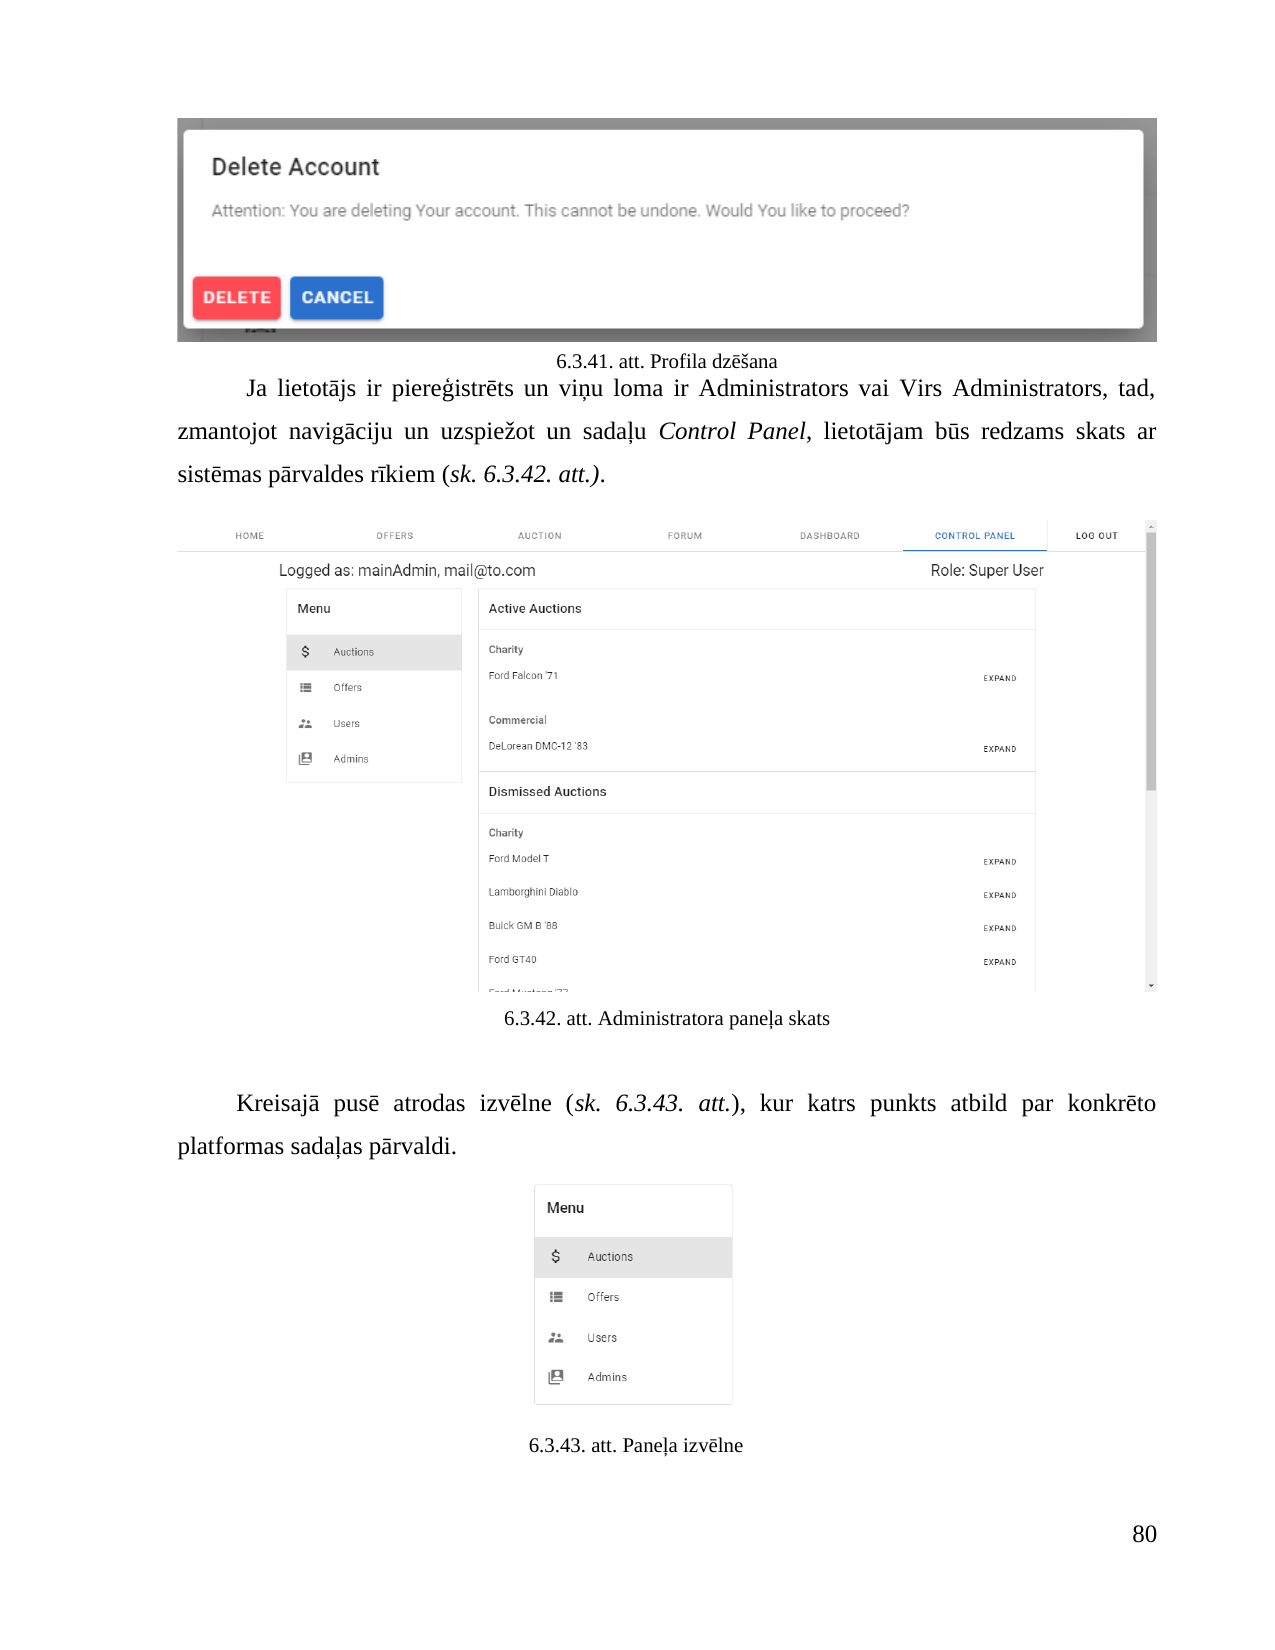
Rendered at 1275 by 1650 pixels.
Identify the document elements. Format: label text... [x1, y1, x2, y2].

picture [177, 520, 1157, 992]
text Kreisajā pusē atrodas izvēlne (sk. 6.3.43. att.), kur katrs punkts atbild par konkrēto platformas sadaļas pārvaldi. [177, 1088, 1157, 1159]
text Ja lietotājs ir piereģistrēts un viņu loma ir Administrators vai Virs Administrators, tad, zmantojot navigāciju un uzspiežot un sadaļu Control Panel, lietotājam būs redzams skats ar sistēmas pārvaldes rīkiem (sk. 6.3.42. att.). [177, 342, 1157, 488]
picture [177, 118, 1157, 342]
picture [529, 1181, 742, 1412]
